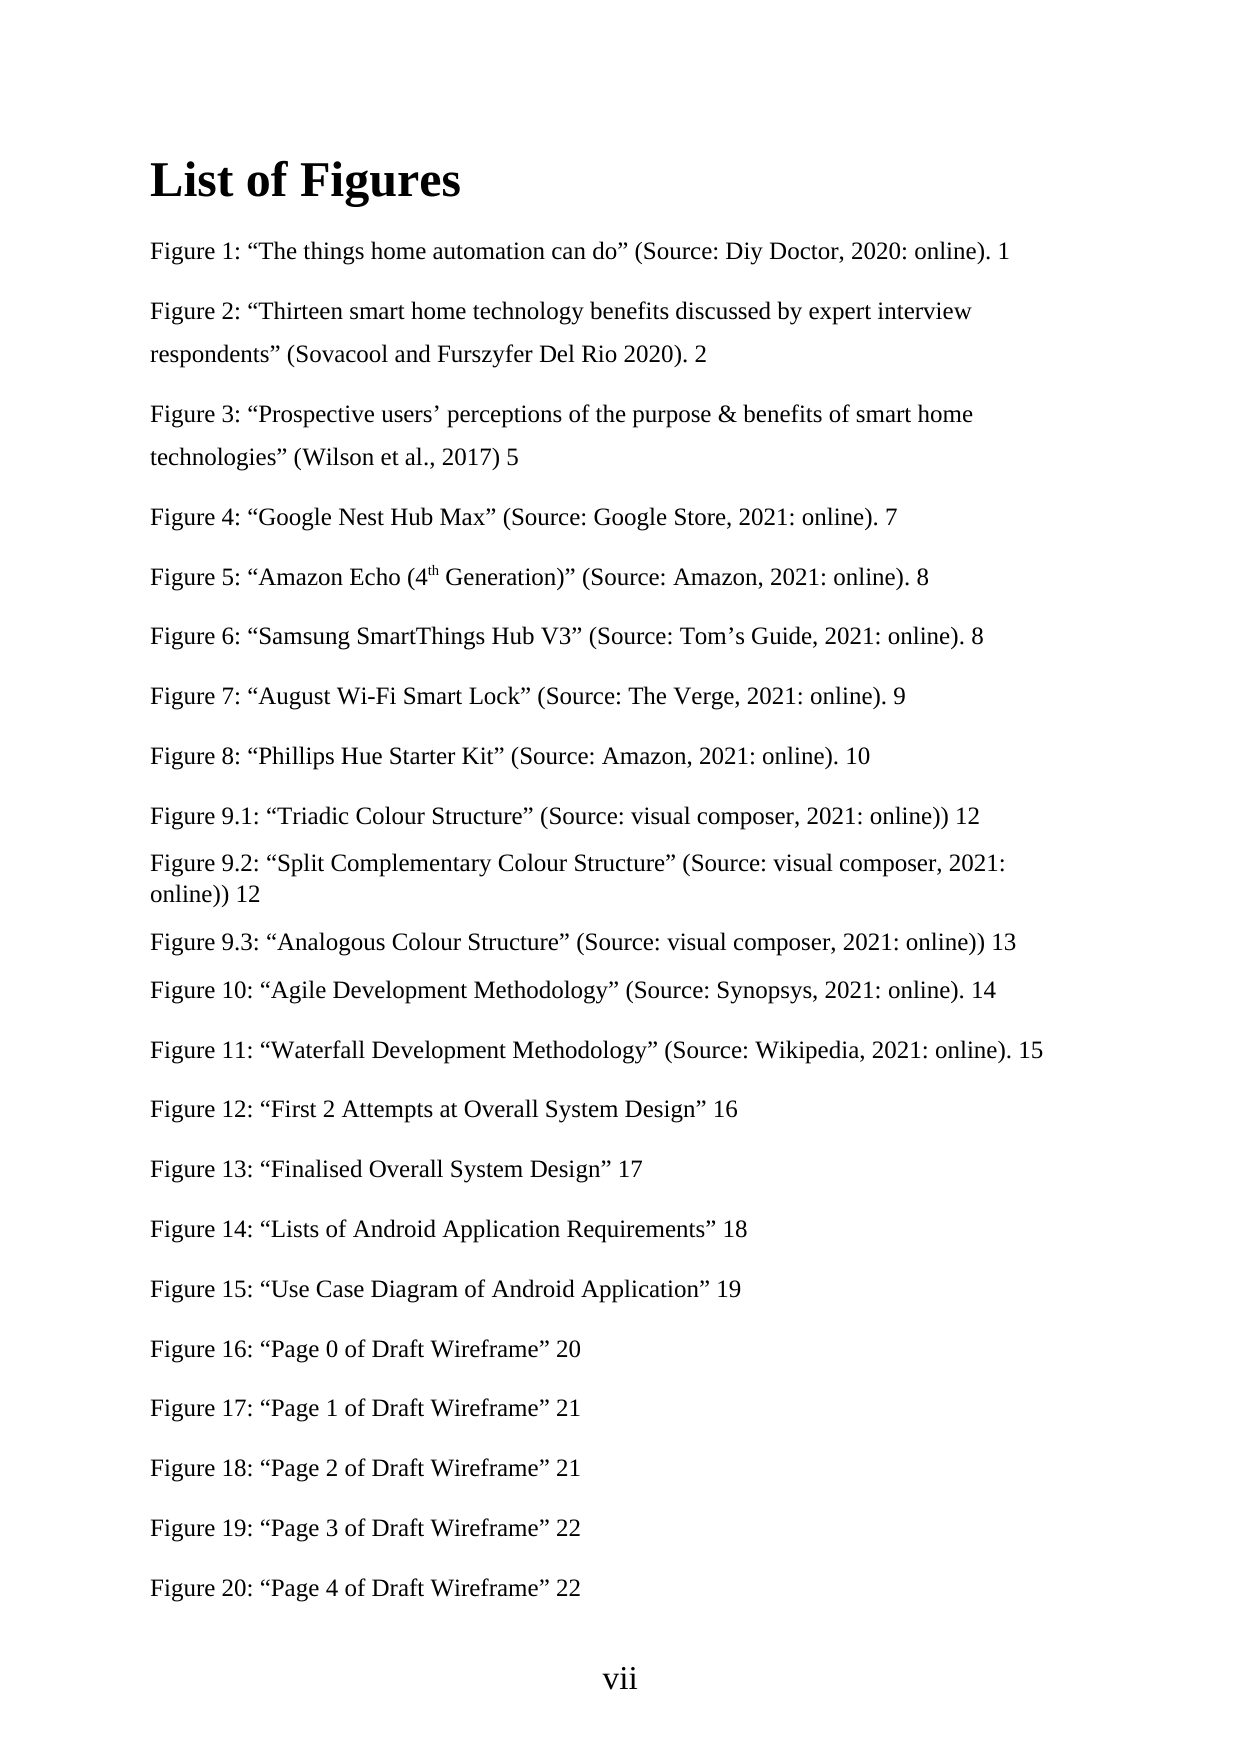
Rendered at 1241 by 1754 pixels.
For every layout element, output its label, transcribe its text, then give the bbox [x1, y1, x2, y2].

text Figure 9.1: “Triadic Colour Structure” (Source: visual composer, 2021: online)) 12 [150, 801, 1090, 829]
text Figure 9.2: “Split Complementary Colour Structure” (Source: visual composer, 2021: online)) 12 [150, 848, 1090, 908]
text Figure 8: “Phillips Hue Starter Kit” (Source: Amazon, 2021: online). 10 [150, 741, 1090, 770]
text Figure 15: “Use Case Diagram of Android Application” 19 [150, 1274, 1090, 1303]
text Figure 19: “Page 3 of Draft Wireframe” 22 [150, 1513, 1090, 1542]
text Figure 10: “Agile Development Methodology” (Source: Synopsys, 2021: online). 14 [150, 975, 1090, 1004]
text Figure 18: “Page 2 of Draft Wireframe” 21 [150, 1453, 1090, 1482]
text Figure 16: “Page 0 of Draft Wireframe” 20 [150, 1334, 1090, 1362]
text Figure 3: “Prospective users’ perceptions of the purpose & benefits of smart home technologies” (Wilson et al., 2017) 5 [150, 399, 1090, 471]
text Figure 6: “Samsung SmartThings Hub V3” (Source: Tom’s Guide, 2021: online). 8 [150, 621, 1090, 650]
text Figure 12: “First 2 Attempts at Overall System Design” 16 [150, 1094, 1090, 1123]
text Figure 9.3: “Analogous Colour Structure” (Source: visual composer, 2021: online)) 13 [150, 927, 1090, 956]
text Figure 17: “Page 1 of Draft Wireframe” 21 [150, 1393, 1090, 1422]
text Figure 4: “Google Nest Hub Max” (Source: Google Store, 2021: online). 7 [150, 502, 1090, 531]
text Figure 5: “Amazon Echo (4th Generation)” (Source: Amazon, 2021: online). 8 [150, 562, 1090, 590]
text Figure 1: “The things home automation can do” (Source: Diy Doctor, 2020: online). 1 [150, 236, 1090, 265]
text Figure 20: “Page 4 of Draft Wireframe” 22 [150, 1573, 1090, 1602]
text Figure 14: “Lists of Android Application Requirements” 18 [150, 1214, 1090, 1243]
text Figure 11: “Waterfall Development Methodology” (Source: Wikipedia, 2021: online). 15 [150, 1035, 1090, 1063]
text Figure 2: “Thirteen smart home technology benefits discussed by expert interview respondents” (Sovacool and Furszyfer Del Rio 2020). 2 [150, 296, 1090, 368]
subtitle List of Figures [150, 150, 1090, 207]
text Figure 13: “Finalised Overall System Design” 17 [150, 1154, 1090, 1183]
text Figure 7: “August Wi-Fi Smart Lock” (Source: The Verge, 2021: online). 9 [150, 681, 1090, 710]
